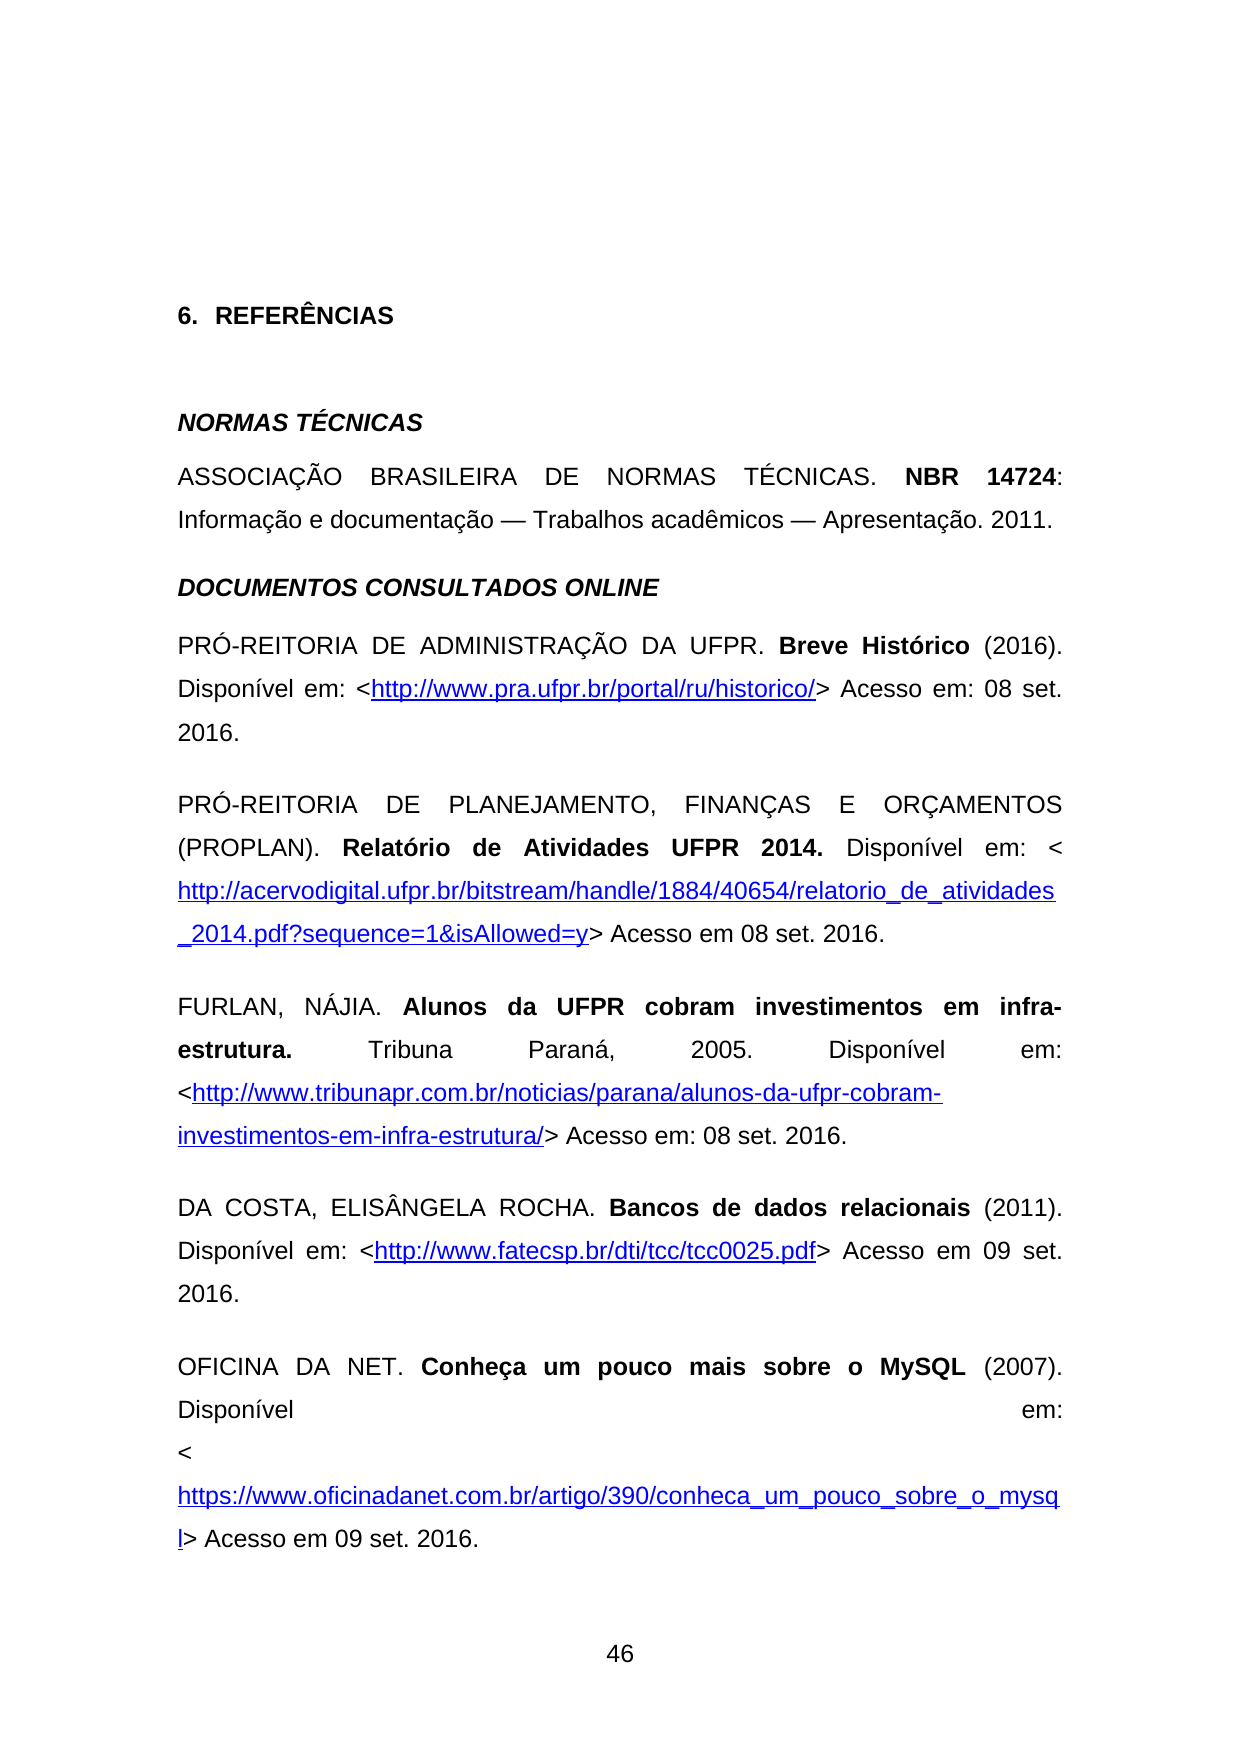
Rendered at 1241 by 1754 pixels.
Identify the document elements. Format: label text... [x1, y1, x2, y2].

subtitle Referências [177, 301, 1063, 329]
text PRÓ-REITORIA DE ADMINISTRAÇÃO DA UFPR. Breve Histórico (2016). Disponível em: <http://www.pra.ufpr.br/portal/ru/historico/> Acesso em: 08 set. 2016. [177, 631, 1063, 746]
text OFICINA DA NET. Conheça um pouco mais sobre o MySQL (2007). Disponível em: <https://www.oficinadanet.com.br/artigo/390/conheca_um_pouco_sobre_o_mysql> Acesso em 09 set. 2016. [177, 1352, 1063, 1553]
text DOCUMENTOS CONSULTADOS ONLINE [177, 573, 1063, 602]
text DA COSTA, ELISÂNGELA ROCHA. Bancos de dados relacionais (2011). Disponível em: <http://www.fatecsp.br/dti/tcc/tcc0025.pdf> Acesso em 09 set. 2016. [177, 1193, 1063, 1308]
text PRÓ-REITORIA DE PLANEJAMENTO, FINANÇAS E ORÇAMENTOS (PROPLAN). Relatório de Atividades UFPR 2014. Disponível em: < http://acervodigital.ufpr.br/bitstream/handle/1884/40654/relatorio_de_atividades_2014.pdf?sequence=1&isAllowed=y> Acesso em 08 set. 2016. [177, 790, 1063, 948]
text NORMAS TÉCNICAS [177, 408, 1063, 437]
text ASSOCIAÇÃO BRASILEIRA DE NORMAS TÉCNICAS. NBR 14724: Informação e documentação — Trabalhos acadêmicos — Apresentação. 2011. [177, 462, 1063, 534]
text FURLAN, NÁJIA. Alunos da UFPR cobram investimentos em infra-estrutura. Tribuna Paraná, 2005. Disponível em: <http://www.tribunapr.com.br/noticias/parana/alunos-da-ufpr-cobram-investimentos-em-infra-estrutura/> Acesso em: 08 set. 2016. [177, 991, 1063, 1149]
